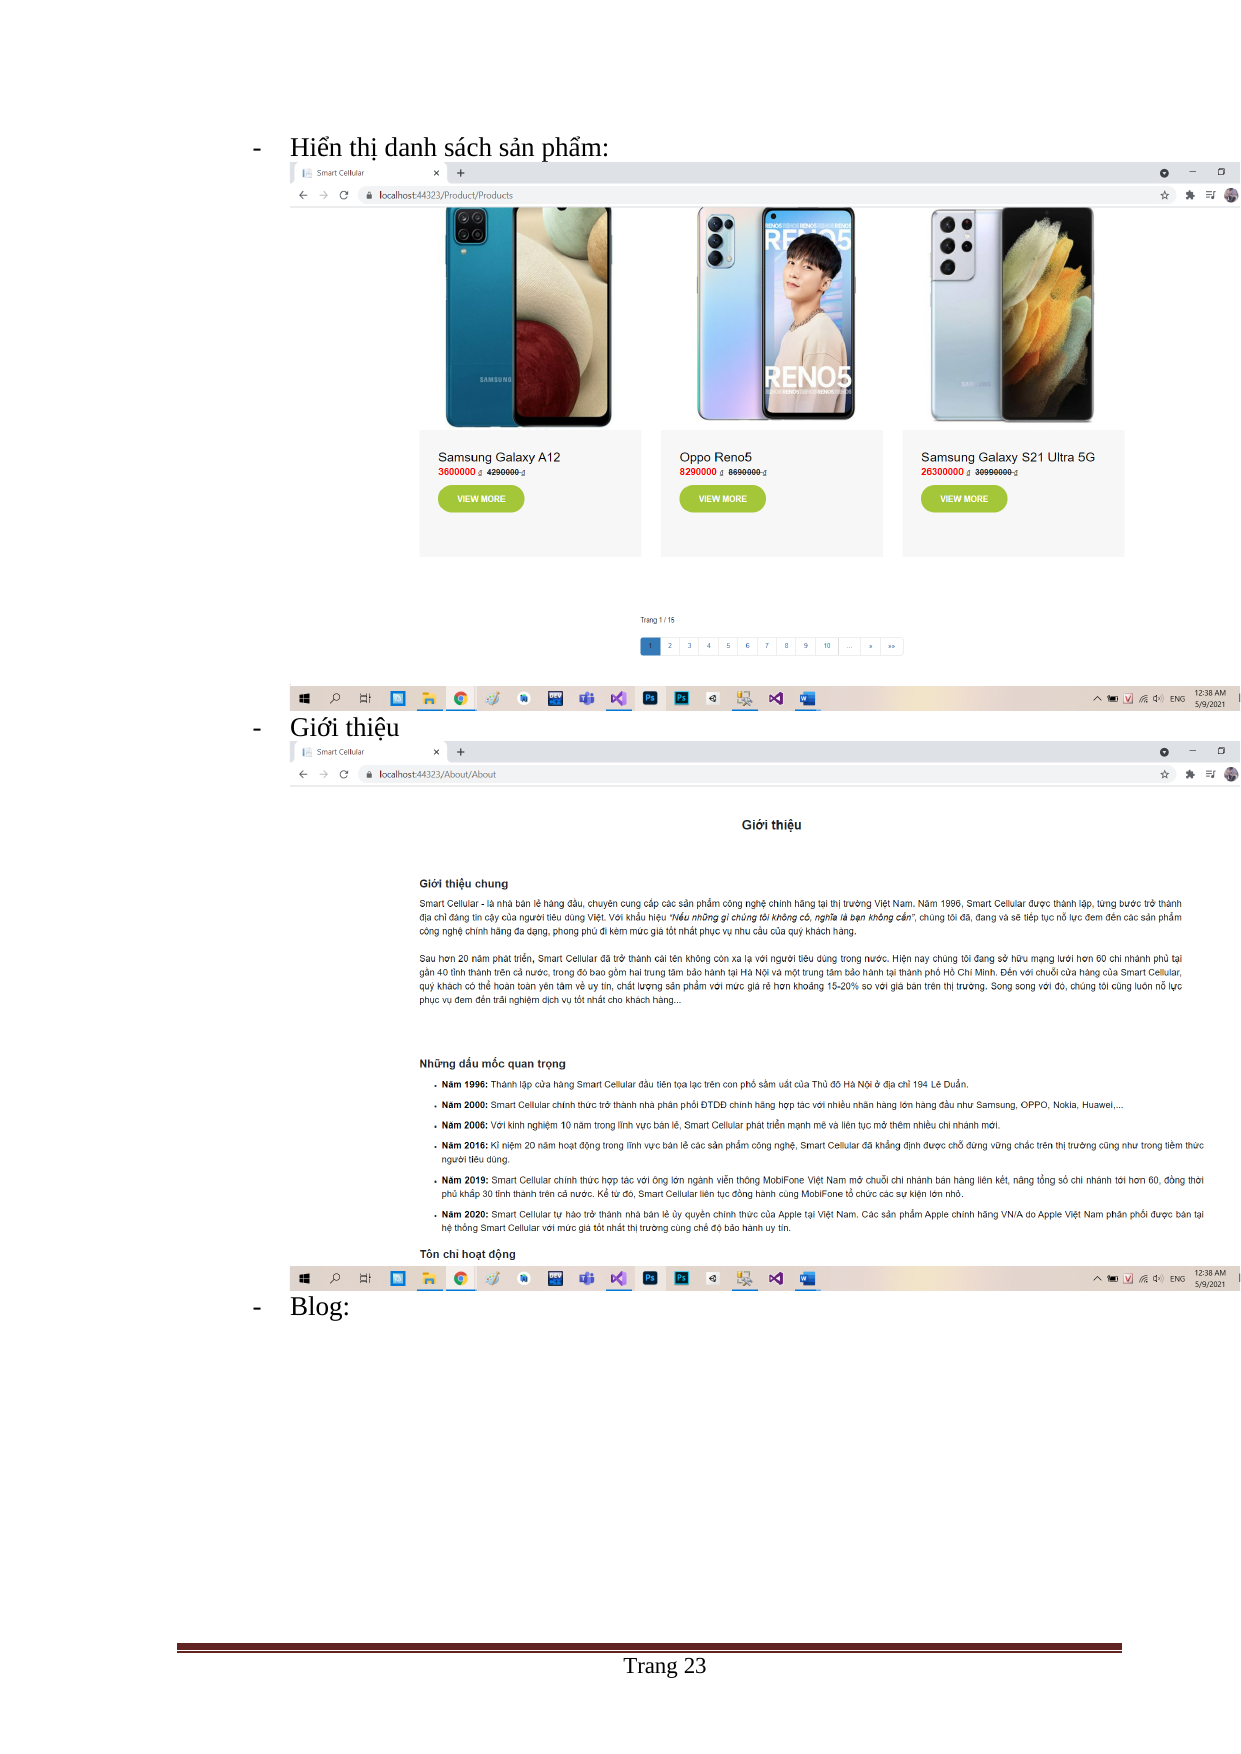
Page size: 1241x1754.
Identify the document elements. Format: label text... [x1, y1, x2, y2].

picture [289, 741, 1241, 1291]
picture [289, 162, 1241, 711]
list Blog: [252, 1290, 1122, 1321]
